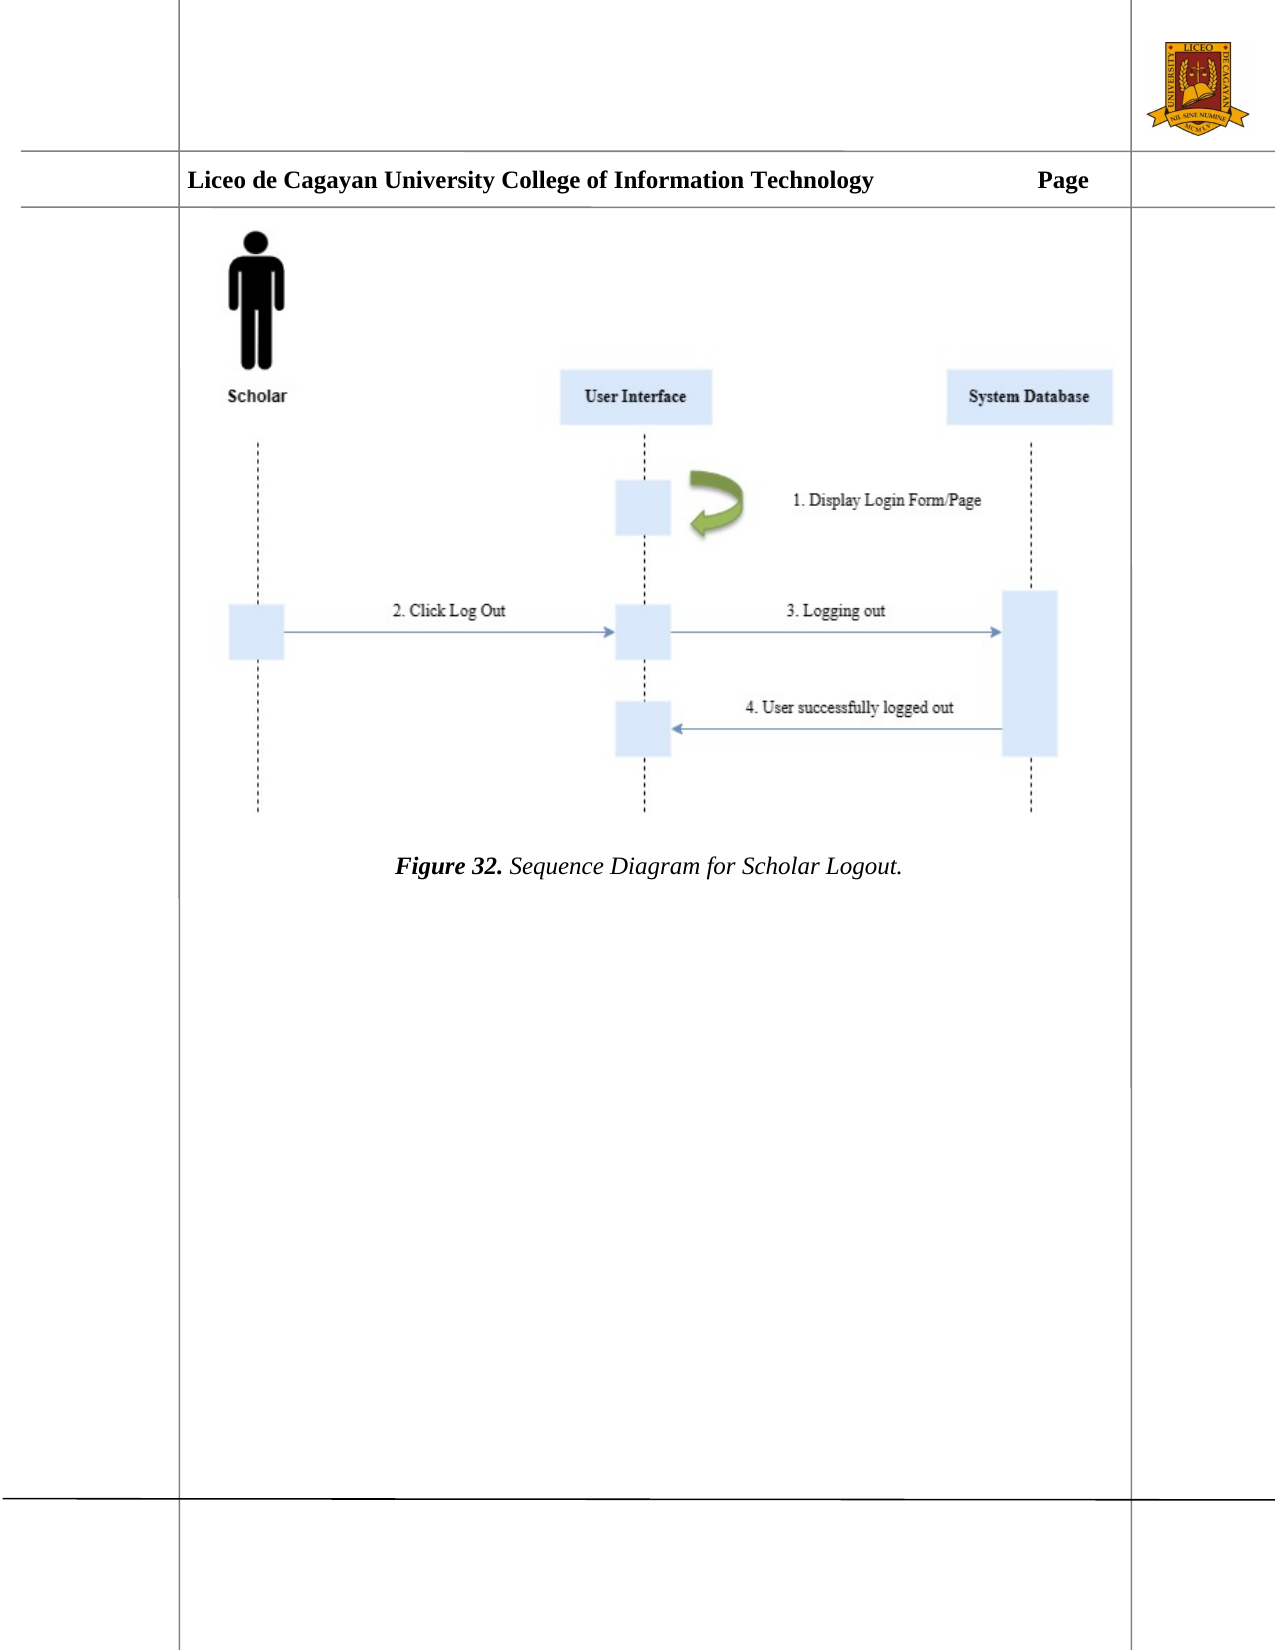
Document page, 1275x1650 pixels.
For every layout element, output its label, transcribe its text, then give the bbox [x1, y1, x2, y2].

text Figure 32. Sequence Diagram for Scholar Logout. [187, 851, 1112, 880]
picture [1146, 42, 1250, 136]
picture [187, 217, 1125, 828]
